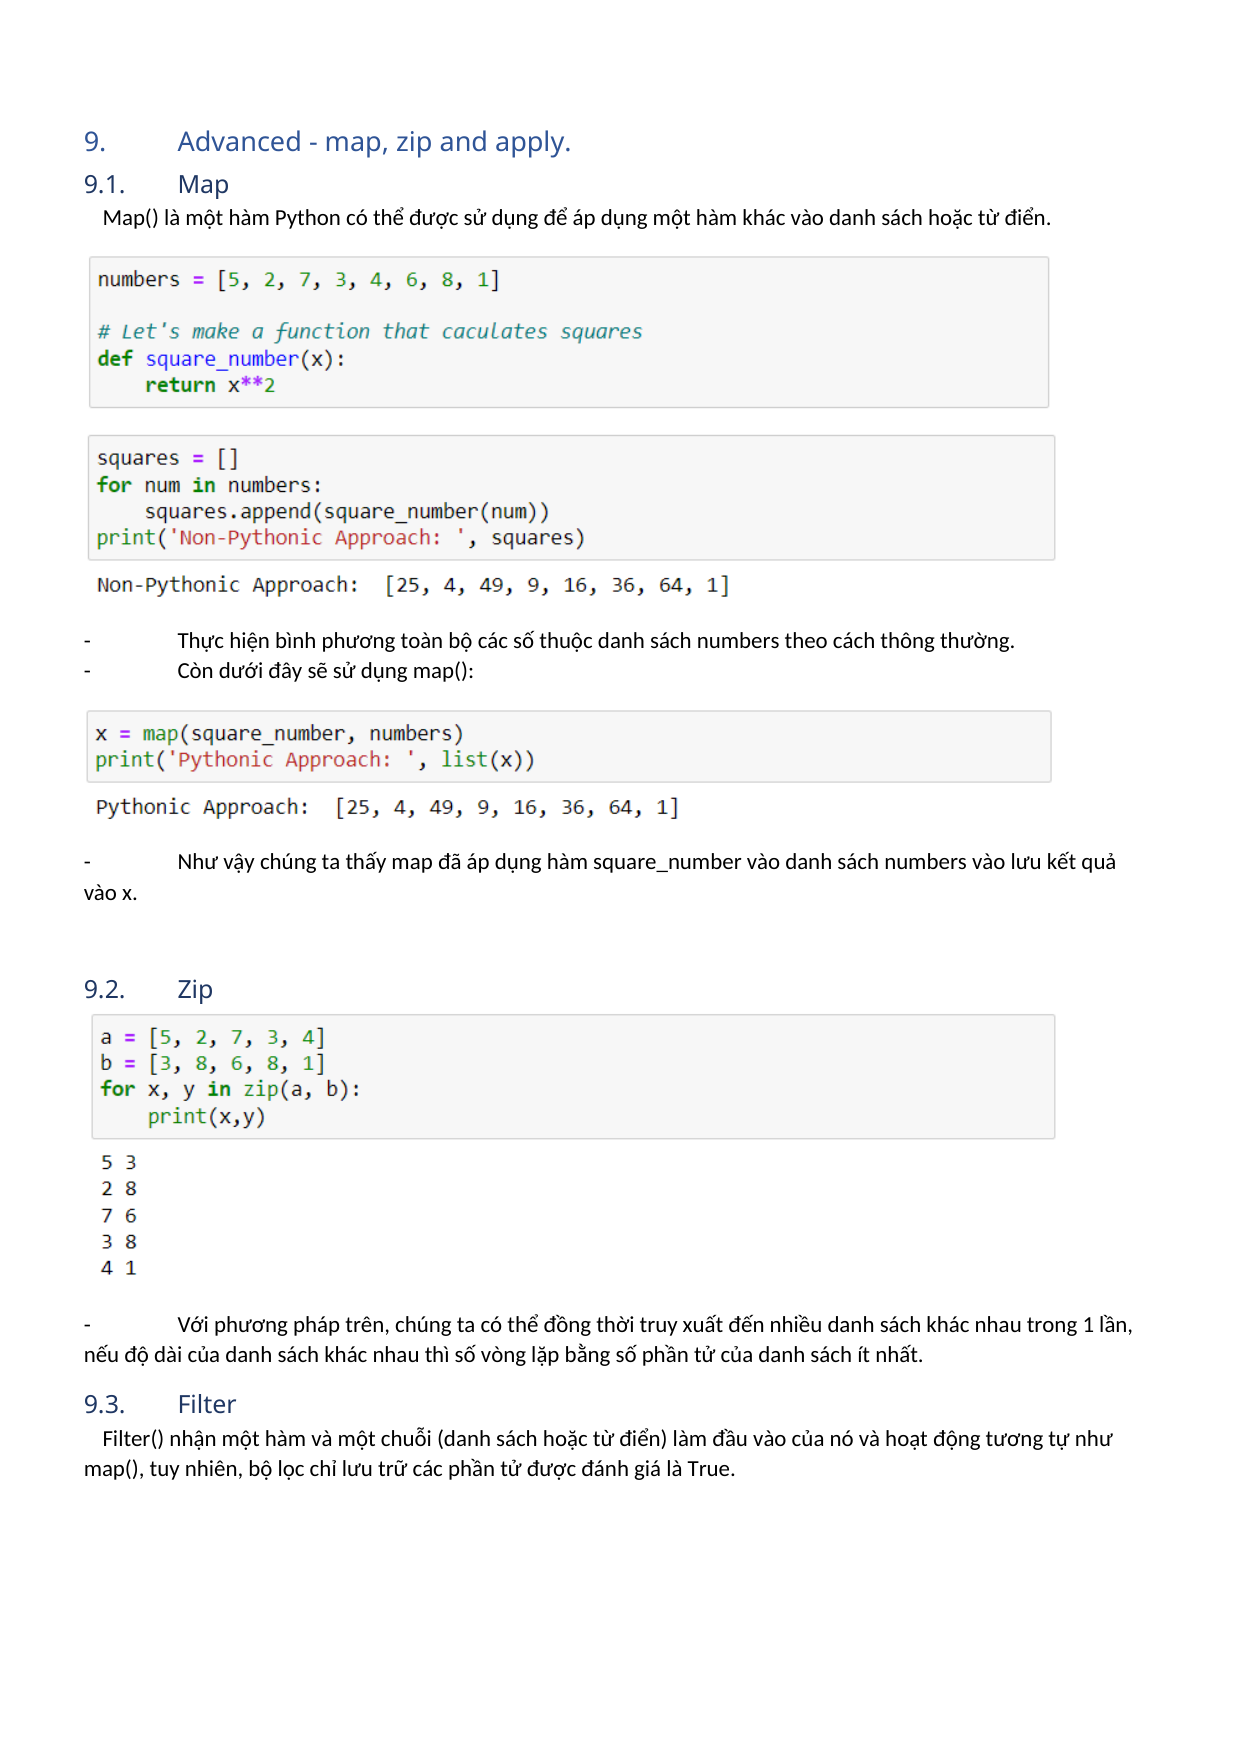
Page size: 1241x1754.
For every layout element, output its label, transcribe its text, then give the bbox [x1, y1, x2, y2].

list Còn dưới đây sẽ sử dụng map(): [83, 657, 1152, 685]
list Với phương pháp trên, chúng ta có thể đồng thời truy xuất đến nhiều danh sách khác nhau trong 1 lần, nếu độ dài của danh sách khác nhau thì số vòng lặp bằng số phần tử của danh sách ít nhất. [83, 1310, 1152, 1368]
picture [83, 250, 1058, 412]
text Map() là một hàm Python có thể được sử dụng để áp dụng một hàm khác vào danh sách hoặc từ điển. [83, 203, 1152, 231]
text Filter() nhận một hàm và một chuỗi (danh sách hoặc từ điển) làm đầu vào của nó và hoạt động tương tự như map(), tuy nhiên, bộ lọc chỉ lưu trữ các phần tử được đánh giá là True. [83, 1424, 1152, 1482]
subtitle Map [83, 166, 1152, 200]
list Như vậy chúng ta thấy map đã áp dụng hàm square_number vào danh sách numbers vào lưu kết quả vào x. [83, 847, 1152, 906]
picture [83, 430, 1058, 608]
subtitle Advanced - map, zip and apply. [83, 122, 1152, 159]
subtitle Zip [83, 971, 1152, 1005]
subtitle Filter [83, 1387, 1152, 1421]
picture [83, 1008, 1058, 1292]
picture [83, 703, 1058, 829]
list Thực hiện bình phương toàn bộ các số thuộc danh sách numbers theo cách thông thường. [83, 626, 1152, 654]
